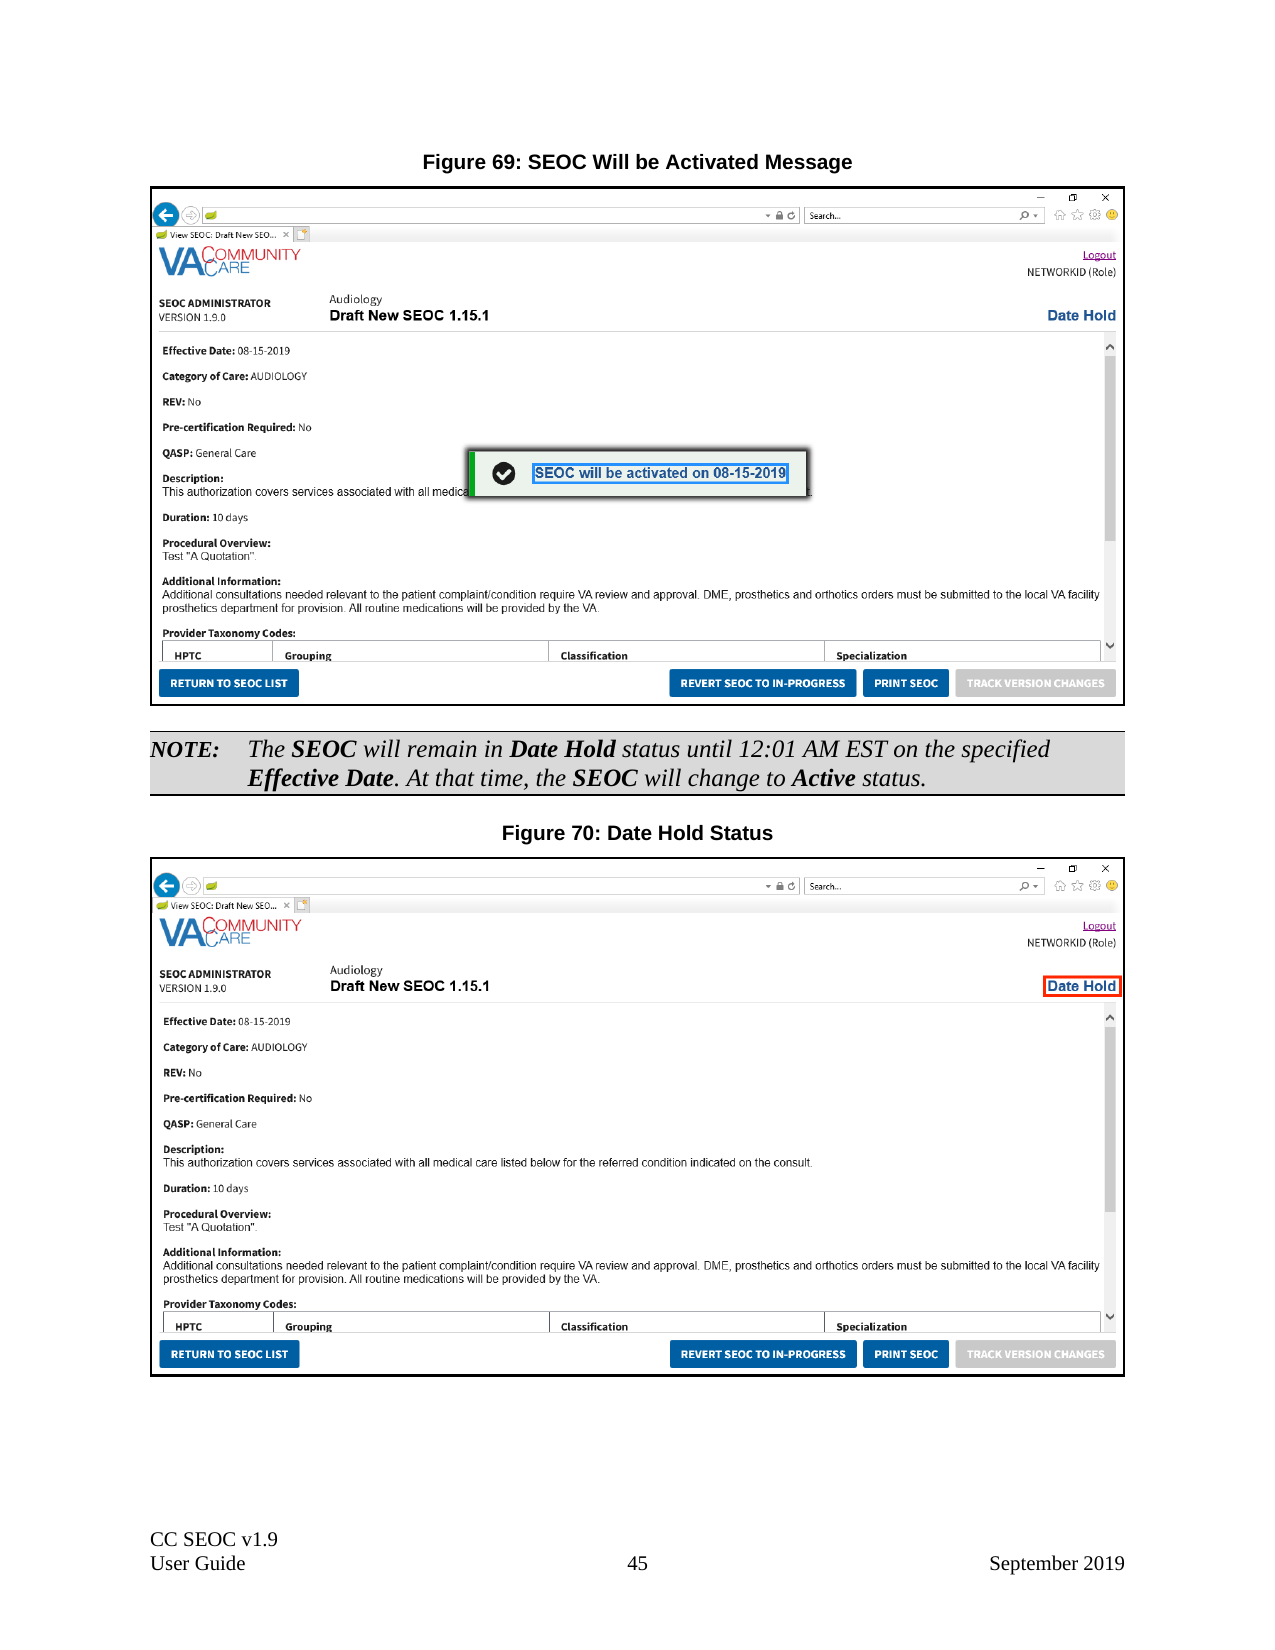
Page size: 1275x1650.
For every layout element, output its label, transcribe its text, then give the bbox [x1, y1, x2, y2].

picture [152, 859, 1123, 1374]
text Figure 69: SEOC Will be Activated Message [150, 150, 1125, 174]
text The SEOC will remain in Date Hold status until 12:01 AM EST on the specified Effective Date. At that time, the SEOC will change to Active status. [150, 732, 1125, 794]
text Figure 70: Date Hold Status [150, 821, 1125, 844]
picture [160, 210, 172, 221]
picture [152, 189, 1123, 704]
